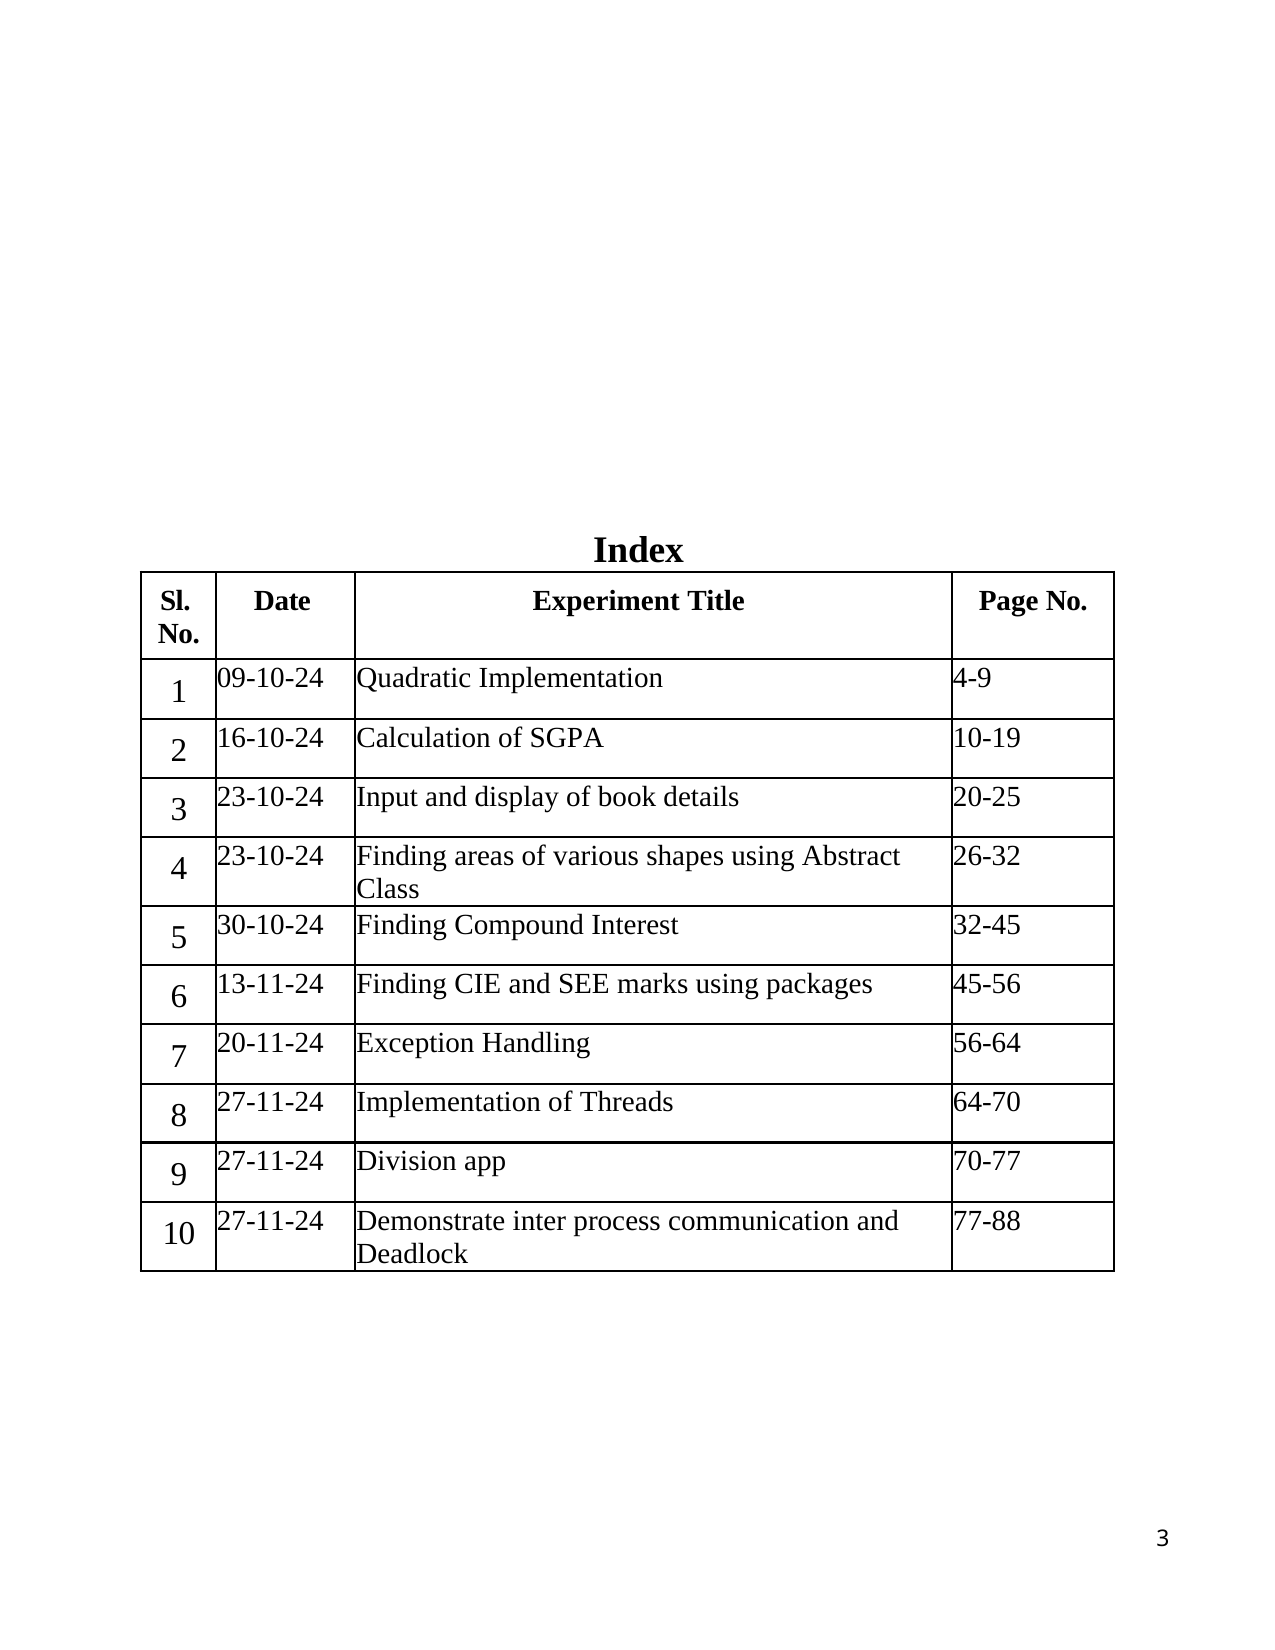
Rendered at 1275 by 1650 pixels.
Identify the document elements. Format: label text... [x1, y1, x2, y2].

table_cell 26-32 [953, 838, 1113, 905]
table_cell Quadratic Implementation [356, 660, 951, 718]
table_cell Input and display of book details [356, 779, 951, 836]
table_cell Exception Handling [356, 1025, 951, 1082]
table_cell 77-88 [953, 1203, 1113, 1270]
table_cell 56-64 [953, 1025, 1113, 1082]
table_cell 6 [142, 966, 215, 1023]
table_cell 1 [142, 660, 215, 718]
table_cell 27-11-24 [217, 1203, 354, 1270]
table_cell Finding CIE and SEE marks using packages [356, 966, 951, 1023]
table_cell 9 [142, 1144, 215, 1201]
subtitle Index [203, 527, 1074, 571]
table_cell 3 [142, 779, 215, 836]
table_cell 20-25 [953, 779, 1113, 836]
table_cell 4-9 [953, 660, 1113, 718]
table_cell 5 [142, 907, 215, 964]
table_cell 10 [142, 1203, 215, 1270]
table_cell 13-11-24 [217, 966, 354, 1023]
table_cell Finding Compound Interest [356, 907, 951, 964]
table_cell 7 [142, 1025, 215, 1082]
table_header Sl. No. [142, 573, 215, 658]
table_cell Calculation of SGPA [356, 720, 951, 777]
table_cell 45-56 [953, 966, 1113, 1023]
table_cell 27-11-24 [217, 1085, 354, 1141]
table_cell 20-11-24 [217, 1025, 354, 1082]
table_cell 8 [142, 1085, 215, 1141]
table_cell 23-10-24 [217, 779, 354, 836]
table_header Page No. [953, 573, 1113, 658]
table_cell 70-77 [953, 1144, 1113, 1201]
table_cell Finding areas of various shapes using Abstract Class [356, 838, 951, 905]
table_cell Division app [356, 1144, 951, 1201]
table_cell 32-45 [953, 907, 1113, 964]
table_cell Implementation of Threads [356, 1085, 951, 1141]
table_cell 64-70 [953, 1085, 1113, 1141]
table_cell 30-10-24 [217, 907, 354, 964]
table_cell 27-11-24 [217, 1144, 354, 1201]
table_cell Demonstrate inter process communication and Deadlock [356, 1203, 951, 1270]
table_cell 4 [142, 838, 215, 905]
table_header Date [217, 573, 354, 658]
table_cell 09-10-24 [217, 660, 354, 718]
table_cell 16-10-24 [217, 720, 354, 777]
table_header Experiment Title [356, 573, 951, 658]
table_cell 2 [142, 720, 215, 777]
table_cell 10-19 [953, 720, 1113, 777]
table_cell 23-10-24 [217, 838, 354, 905]
